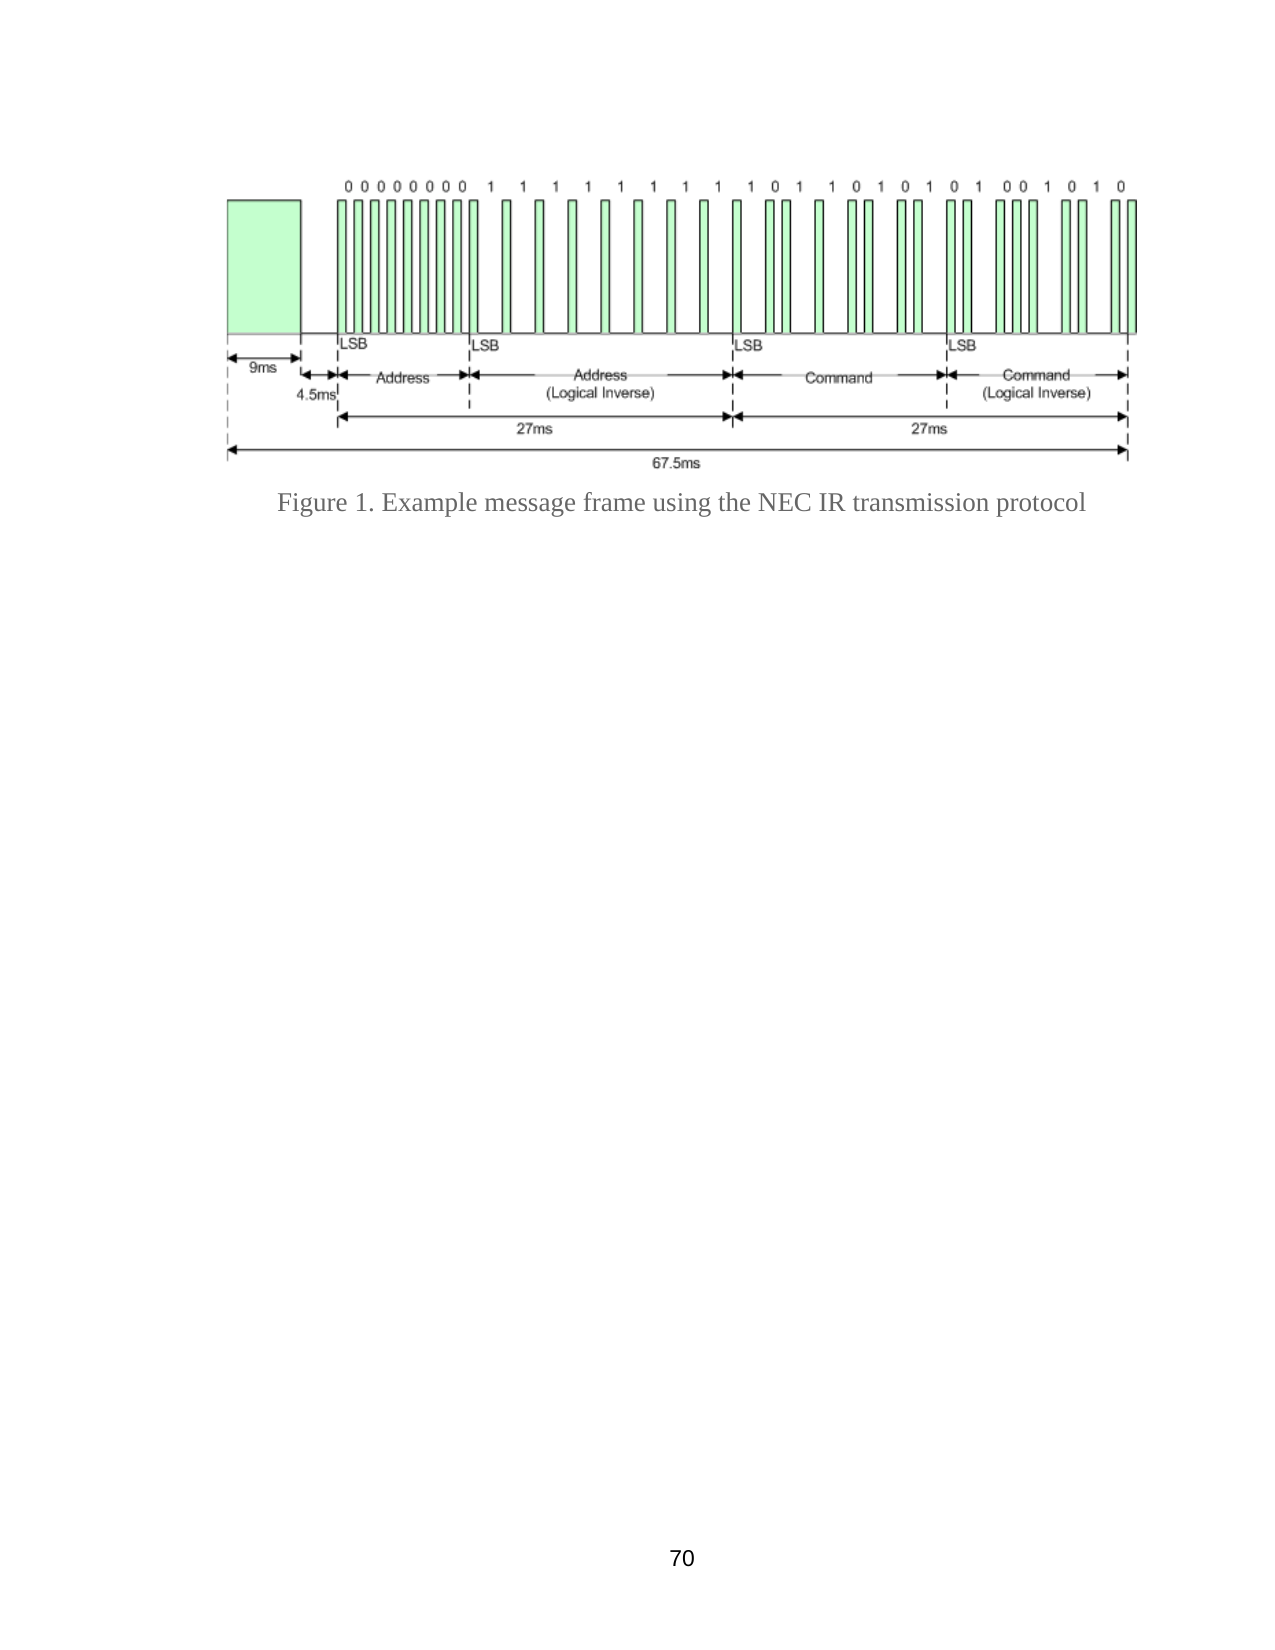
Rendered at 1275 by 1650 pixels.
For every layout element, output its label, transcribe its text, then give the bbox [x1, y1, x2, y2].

subtitle Figure 1. Example message frame using the NEC IR transmission protocol [207, 486, 1157, 517]
picture [226, 177, 1137, 474]
